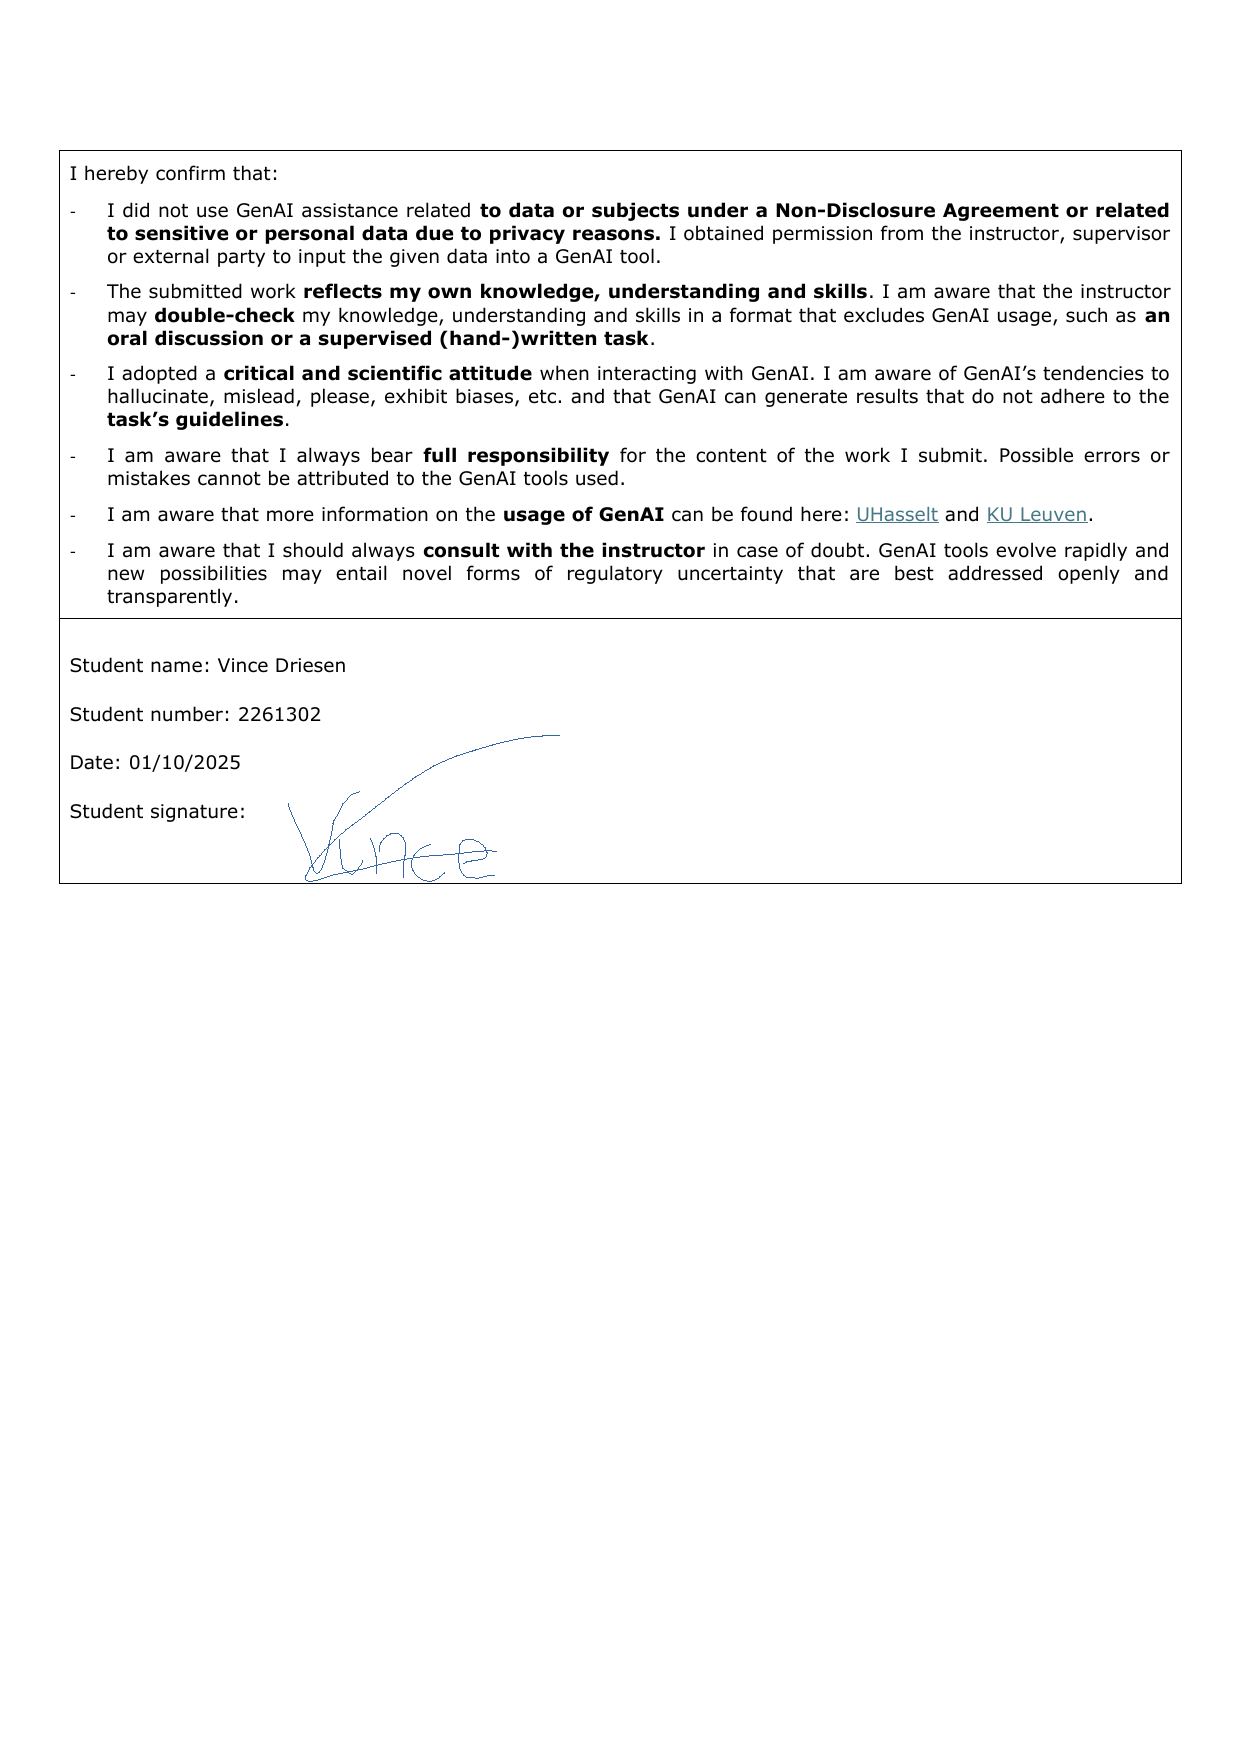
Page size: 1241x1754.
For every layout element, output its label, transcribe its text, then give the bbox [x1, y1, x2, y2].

table_cell Student name: Vince Driesen Student number: 2261302 Date: 01/10/2025 Student signature: [60, 619, 1181, 883]
table_header I hereby confirm that: I did not use GenAI assistance related to data or subjects under a Non-Disclosure Agreement or related to sensitive or personal data due to privacy reasons. I obtained permission from the instructor, supervisor or external party to input the given data into a GenAI tool. The submitted work reflects my own knowledge, understanding and skills. I am aware that the instructor may double-check my knowledge, understanding and skills in a format that excludes GenAI usage, such as an oral discussion or a supervised (hand-)written task. I adopted a critical and scientific attitude when interacting with GenAI. I am aware of GenAI’s tendencies to hallucinate, mislead, please, exhibit biases, etc. and that GenAI can generate results that do not adhere to the task’s guidelines. I am aware that I always bear full responsibility for the content of the work I submit. Possible errors or mistakes cannot be attributed to the GenAI tools used. I am aware that more information on the usage of GenAI can be found here: UHasselt and KU Leuven. I am aware that I should always consult with the instructor in case of doubt. GenAI tools evolve rapidly and new possibilities may entail novel forms of regulatory uncertainty that are best addressed openly and transparently. [60, 151, 1181, 618]
